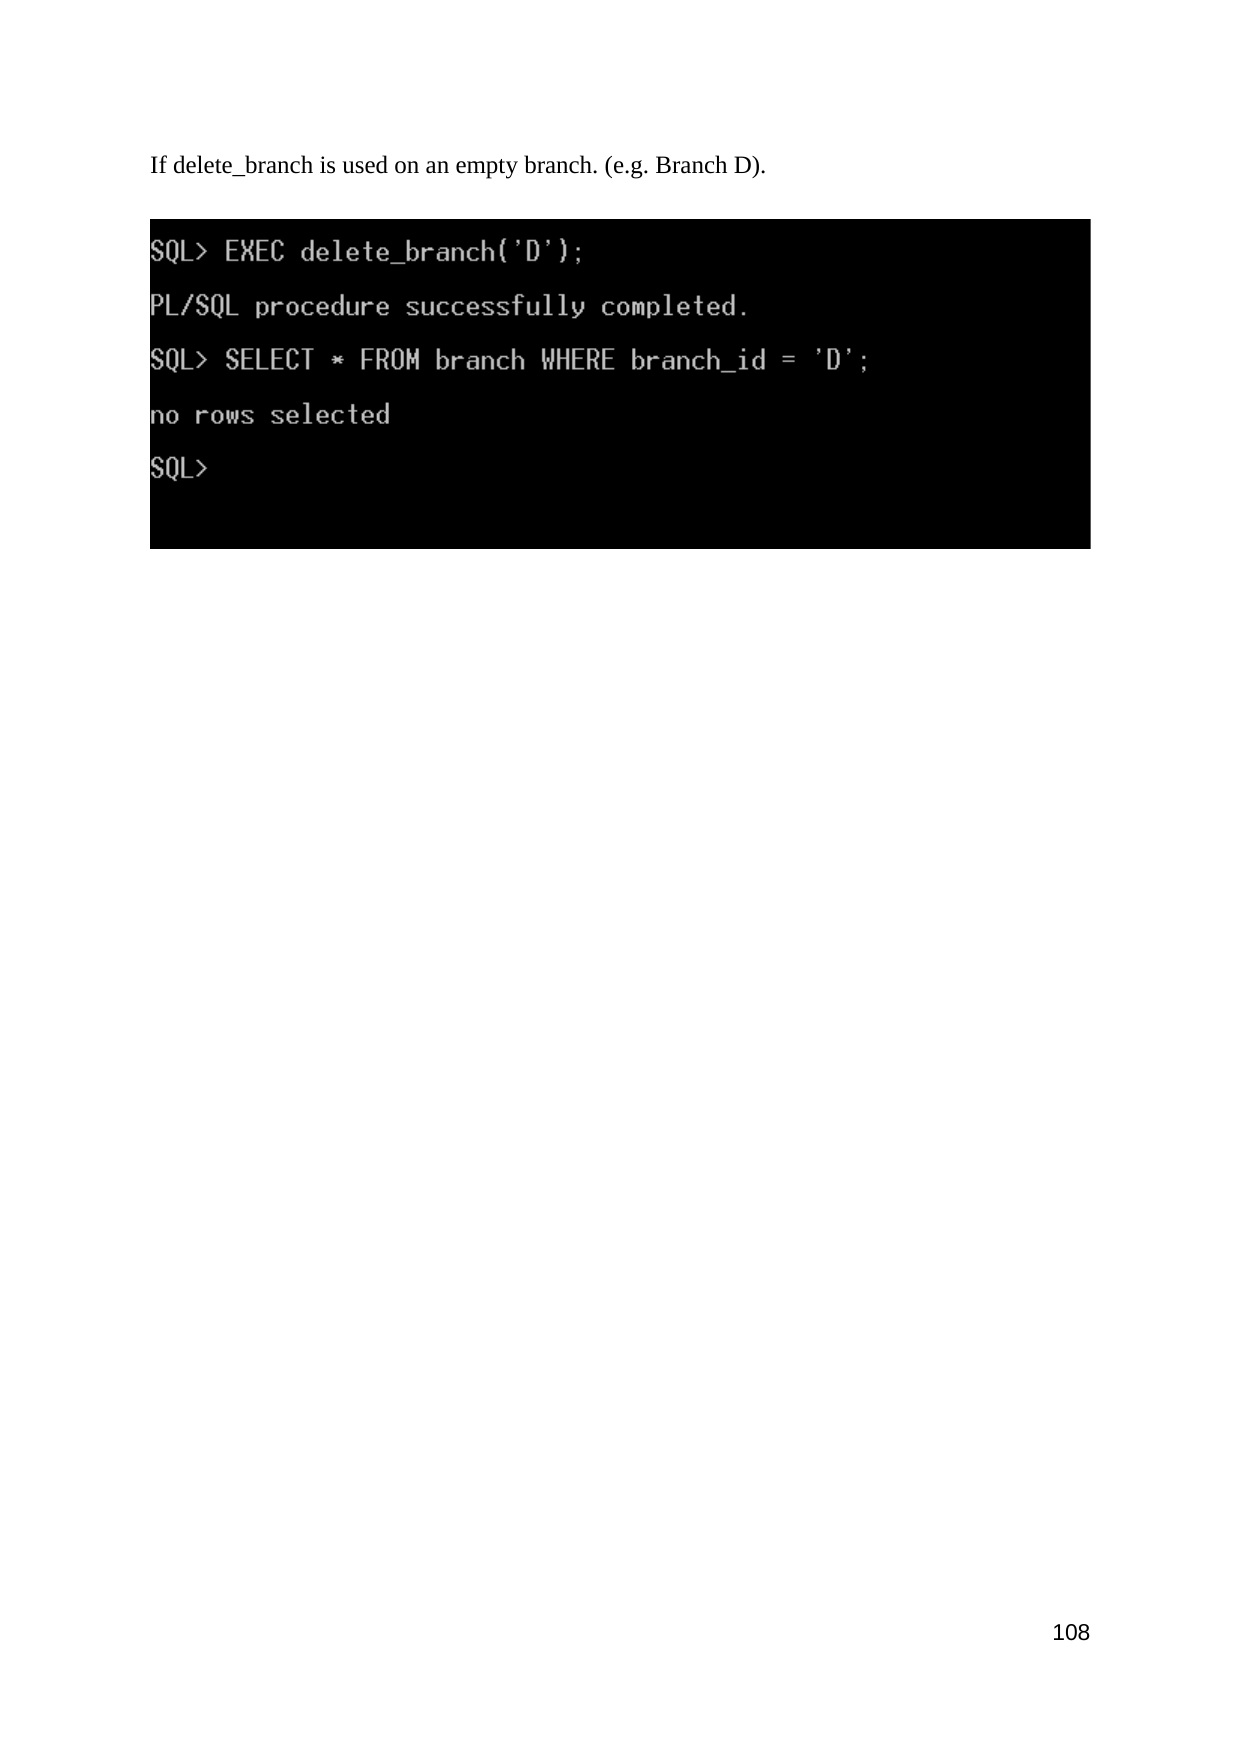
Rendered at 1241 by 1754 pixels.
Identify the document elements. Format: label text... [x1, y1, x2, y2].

text If delete_branch is used on an empty branch. (e.g. Branch D). [150, 150, 1090, 179]
picture [150, 219, 1091, 549]
